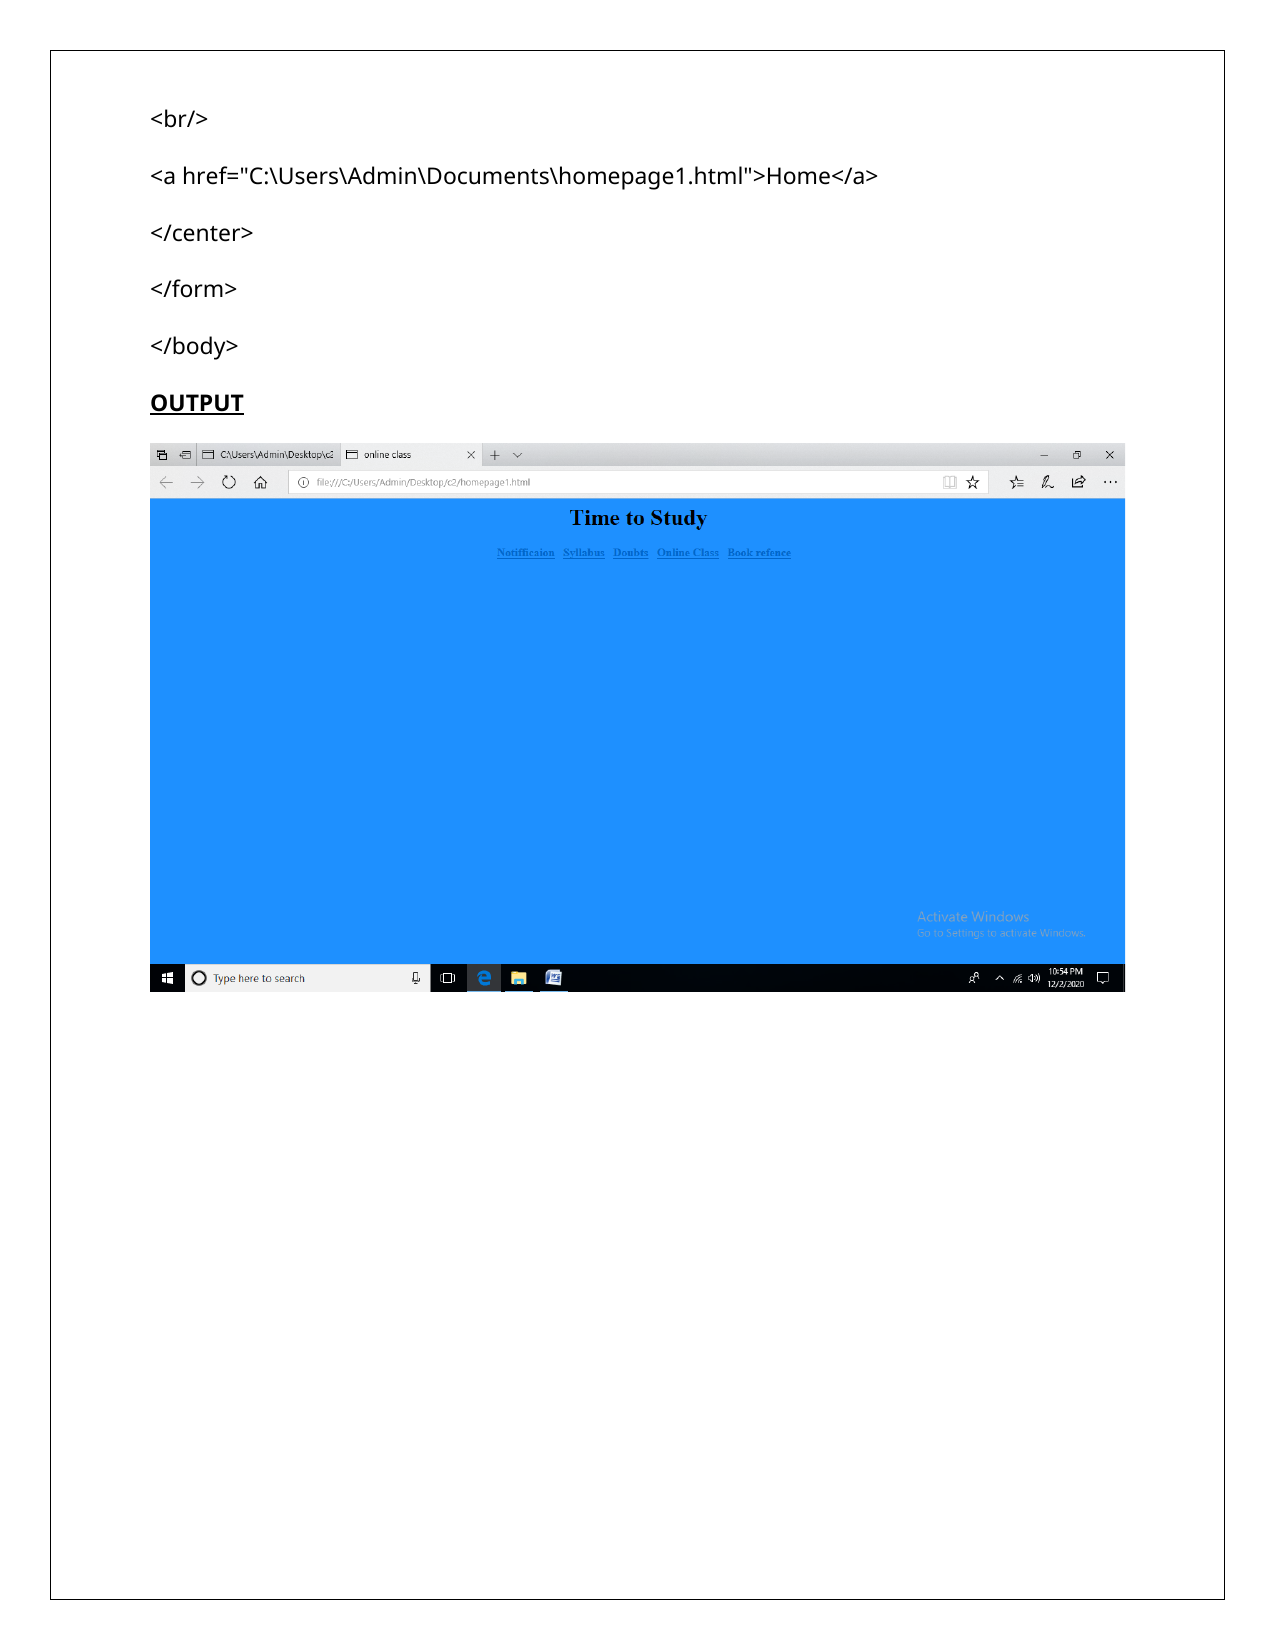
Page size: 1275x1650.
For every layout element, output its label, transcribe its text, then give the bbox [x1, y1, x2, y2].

text <a href="C:\Users\Admin\Documents\homepage1.html">Home</a> [150, 160, 1125, 191]
text </form> [150, 273, 1125, 304]
text OUTPUT [150, 387, 1125, 418]
text </body> [150, 330, 1125, 361]
picture [150, 443, 1125, 992]
text <br/> [150, 103, 1125, 134]
text </center> [150, 217, 1125, 248]
